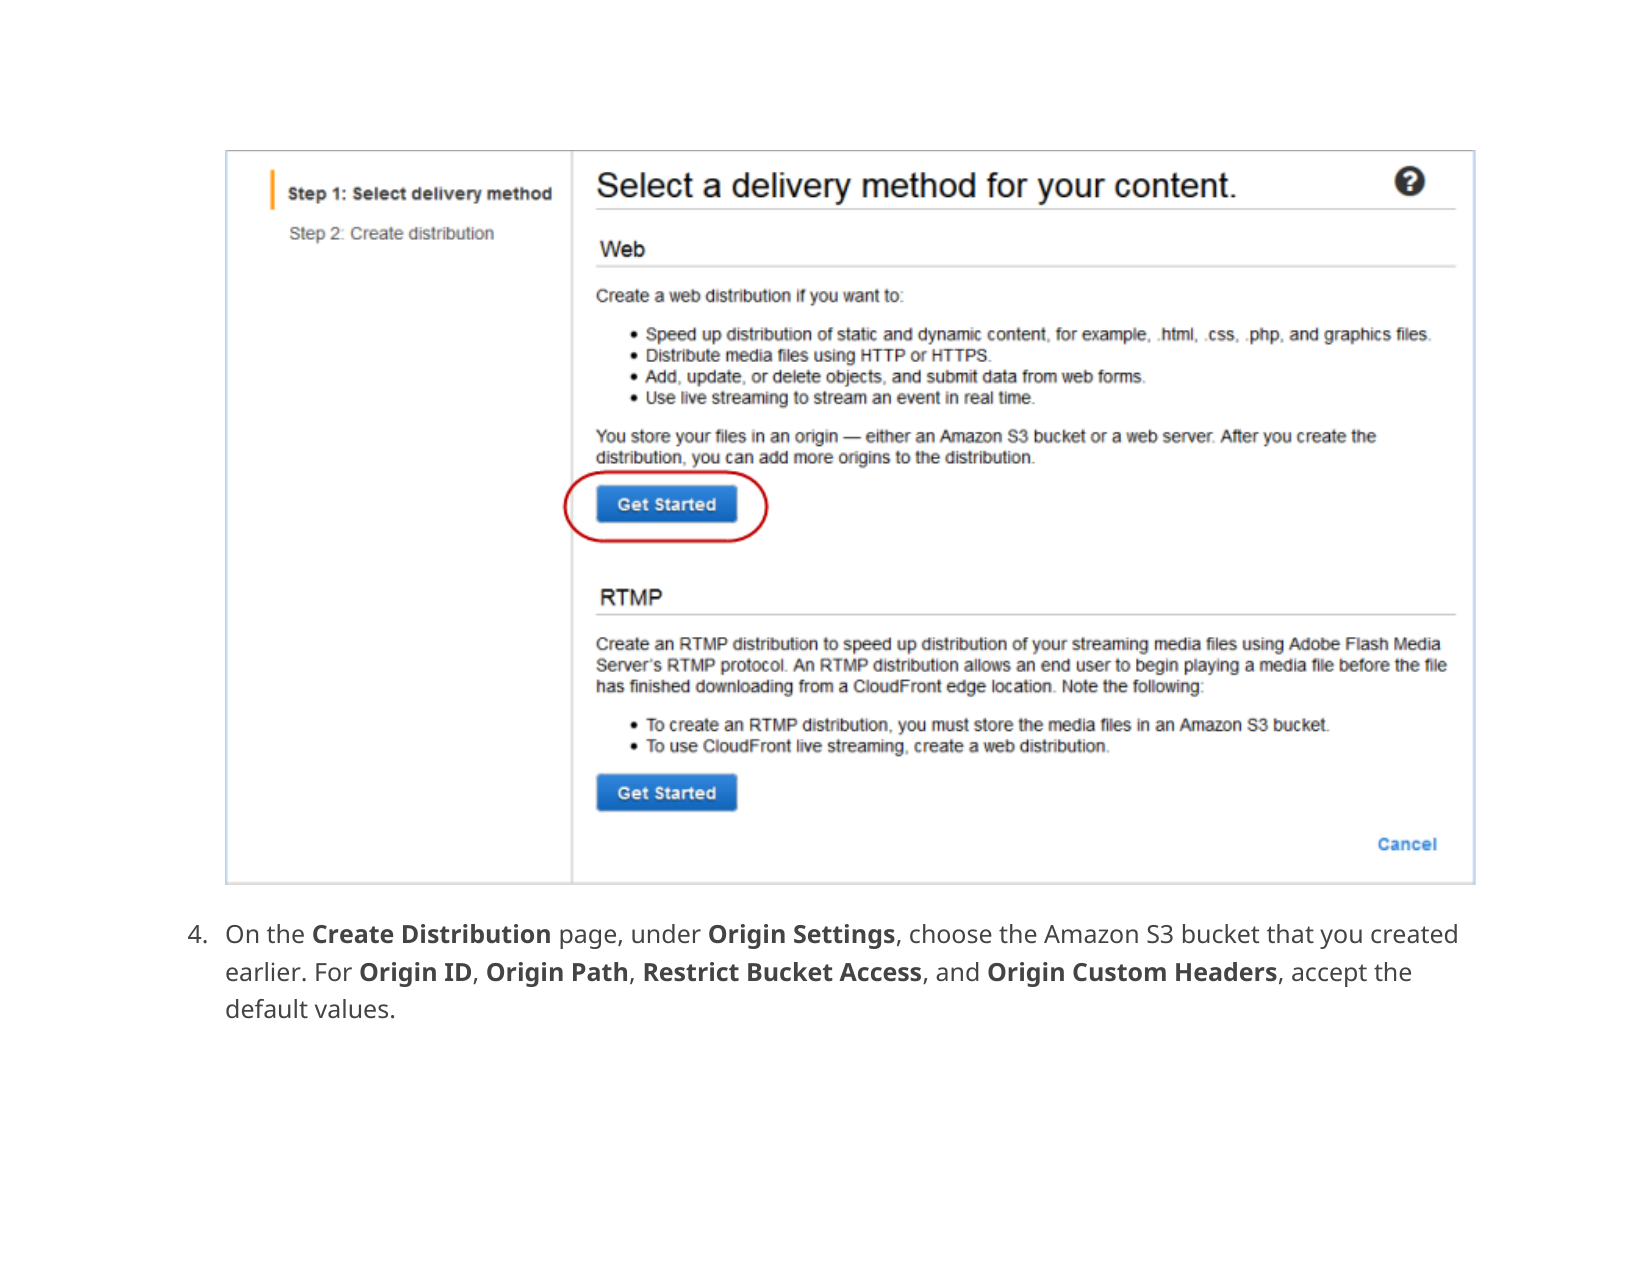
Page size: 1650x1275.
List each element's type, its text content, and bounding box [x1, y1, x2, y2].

list On the Create Distribution page, under Origin Settings, choose the Amazon S3 bucket that you created earlier. For Origin ID, Origin Path, Restrict Bucket Access, and Origin Custom Headers, accept the default values. [187, 913, 1500, 1026]
picture [225, 150, 1476, 885]
